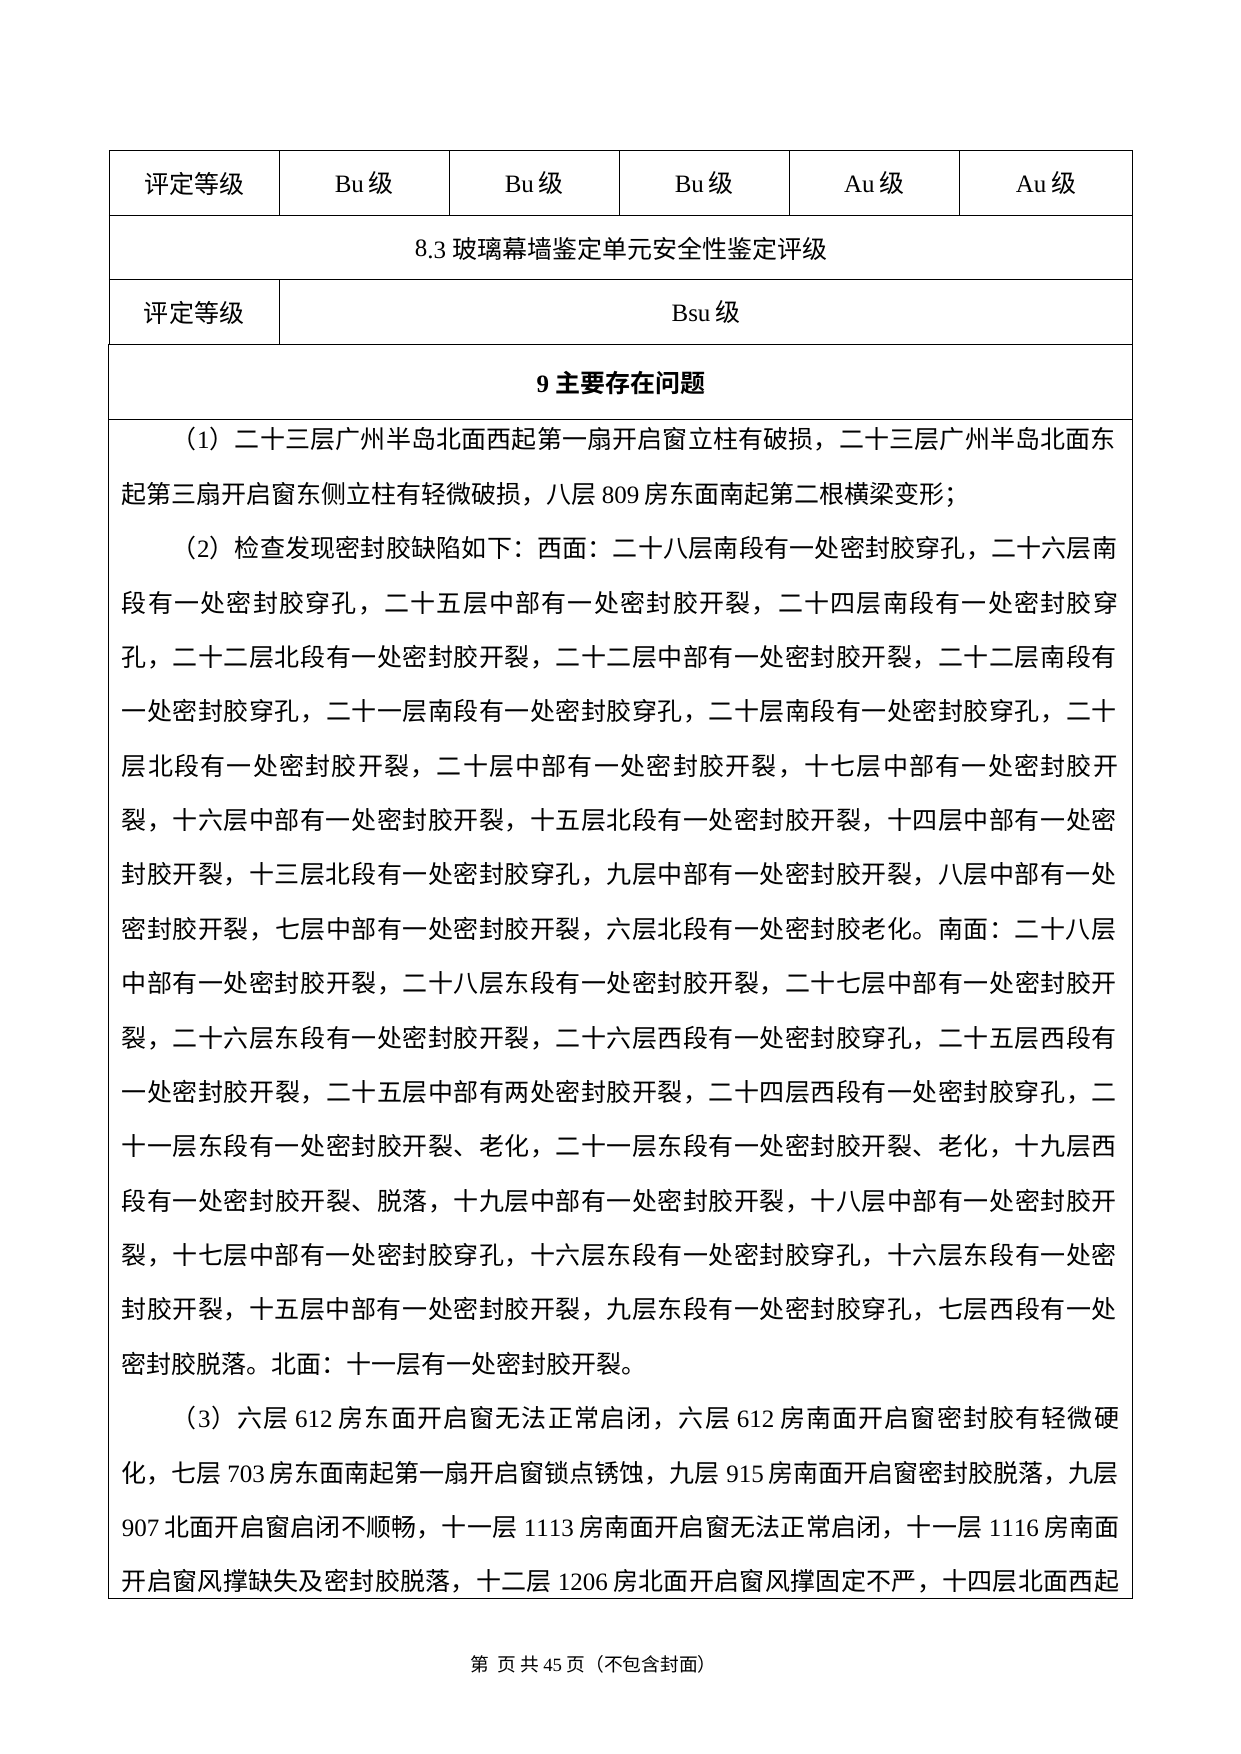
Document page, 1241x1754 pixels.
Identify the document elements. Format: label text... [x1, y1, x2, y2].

table_cell 8.3 玻璃幕墙鉴定单元安全性鉴定评级 [110, 216, 1132, 279]
table_cell Bsu级 [280, 280, 1132, 343]
table_cell Bu级 [450, 151, 619, 215]
table_cell 评定等级 [110, 280, 279, 343]
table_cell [109, 420, 1132, 1598]
table_cell Au级 [790, 151, 959, 215]
table_cell Bu级 [620, 151, 789, 215]
table_cell Bu级 [280, 151, 449, 215]
table_cell 评定等级 [110, 151, 279, 215]
table_cell Au级 [960, 151, 1132, 215]
table_cell 9 主要存在问题 [109, 345, 1132, 419]
